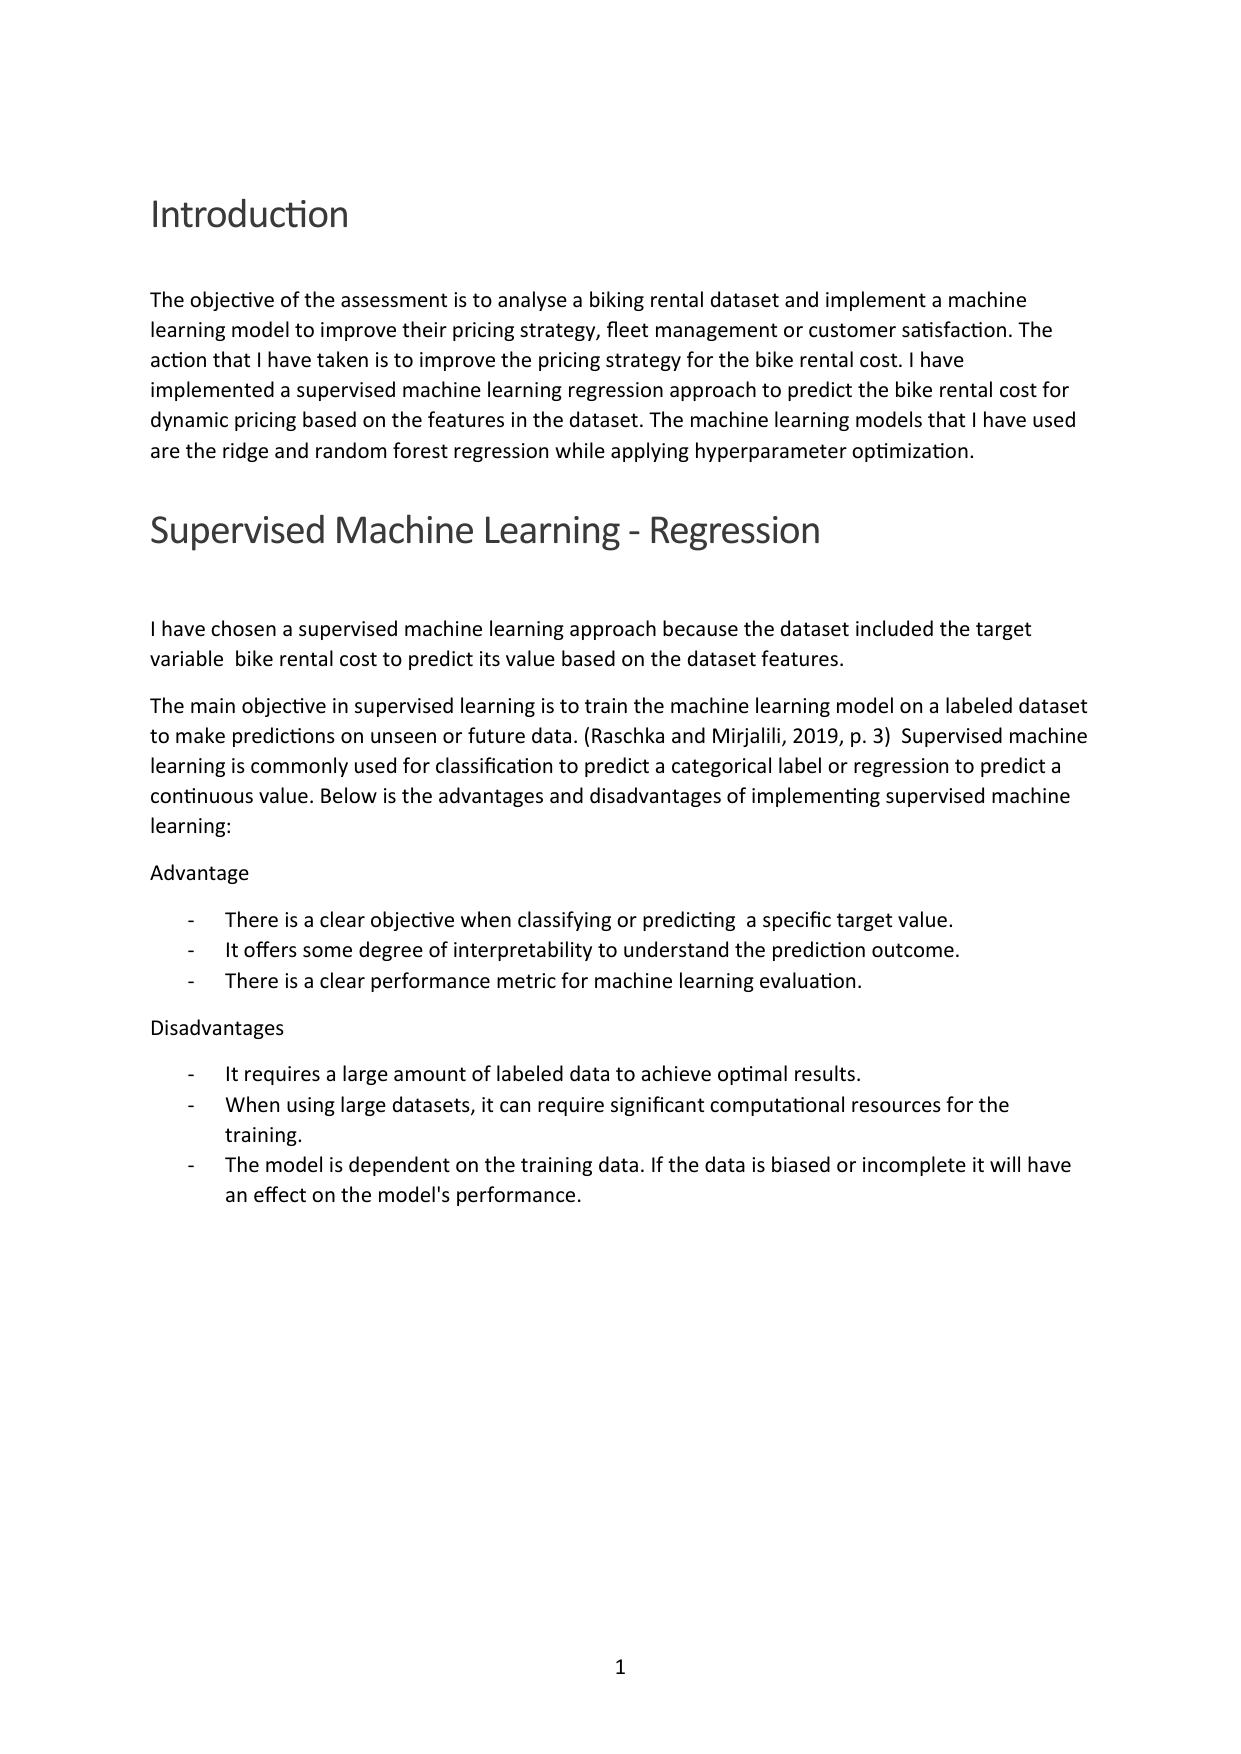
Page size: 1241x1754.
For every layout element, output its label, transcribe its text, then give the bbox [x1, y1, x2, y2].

list When using large datasets, it can require significant computational resources for the training. [187, 1090, 1090, 1148]
text The main objective in supervised learning is to train the machine learning model on a labeled dataset to make predictions on unseen or future data. (Raschka and Mirjalili, 2019, p. 3) Supervised machine learning is commonly used for classification to predict a categorical label or regression to predict a continuous value. Below is the advantages and disadvantages of implementing supervised machine learning: [150, 691, 1090, 840]
list The model is dependent on the training data. If the data is biased or incomplete it will have an effect on the model's performance. [187, 1151, 1090, 1209]
text The objective of the assessment is to analyse a biking rental dataset and implement a machine learning model to improve their pricing strategy, fleet management or customer satisfaction. The action that I have taken is to improve the pricing strategy for the bike rental cost. I have implemented a supervised machine learning regression approach to predict the bike rental cost for dynamic pricing based on the features in the dataset. The machine learning models that I have used are the ridge and random forest regression while applying hyperparameter optimization. [150, 285, 1090, 464]
text Advantage [150, 859, 1090, 887]
list There is a clear objective when classifying or predicting a specific target value. [187, 906, 1090, 934]
subtitle Introduction [150, 187, 1090, 238]
list There is a clear performance metric for machine learning evaluation. [187, 966, 1090, 994]
text Disadvantages [150, 1013, 1090, 1041]
list It requires a large amount of labeled data to achieve optimal results. [187, 1060, 1090, 1088]
list It offers some degree of interpretability to understand the prediction outcome. [187, 936, 1090, 964]
subtitle Supervised Machine Learning - Regression [150, 504, 1090, 555]
text I have chosen a supervised machine learning approach because the dataset included the target variable bike rental cost to predict its value based on the dataset features. [150, 614, 1090, 672]
